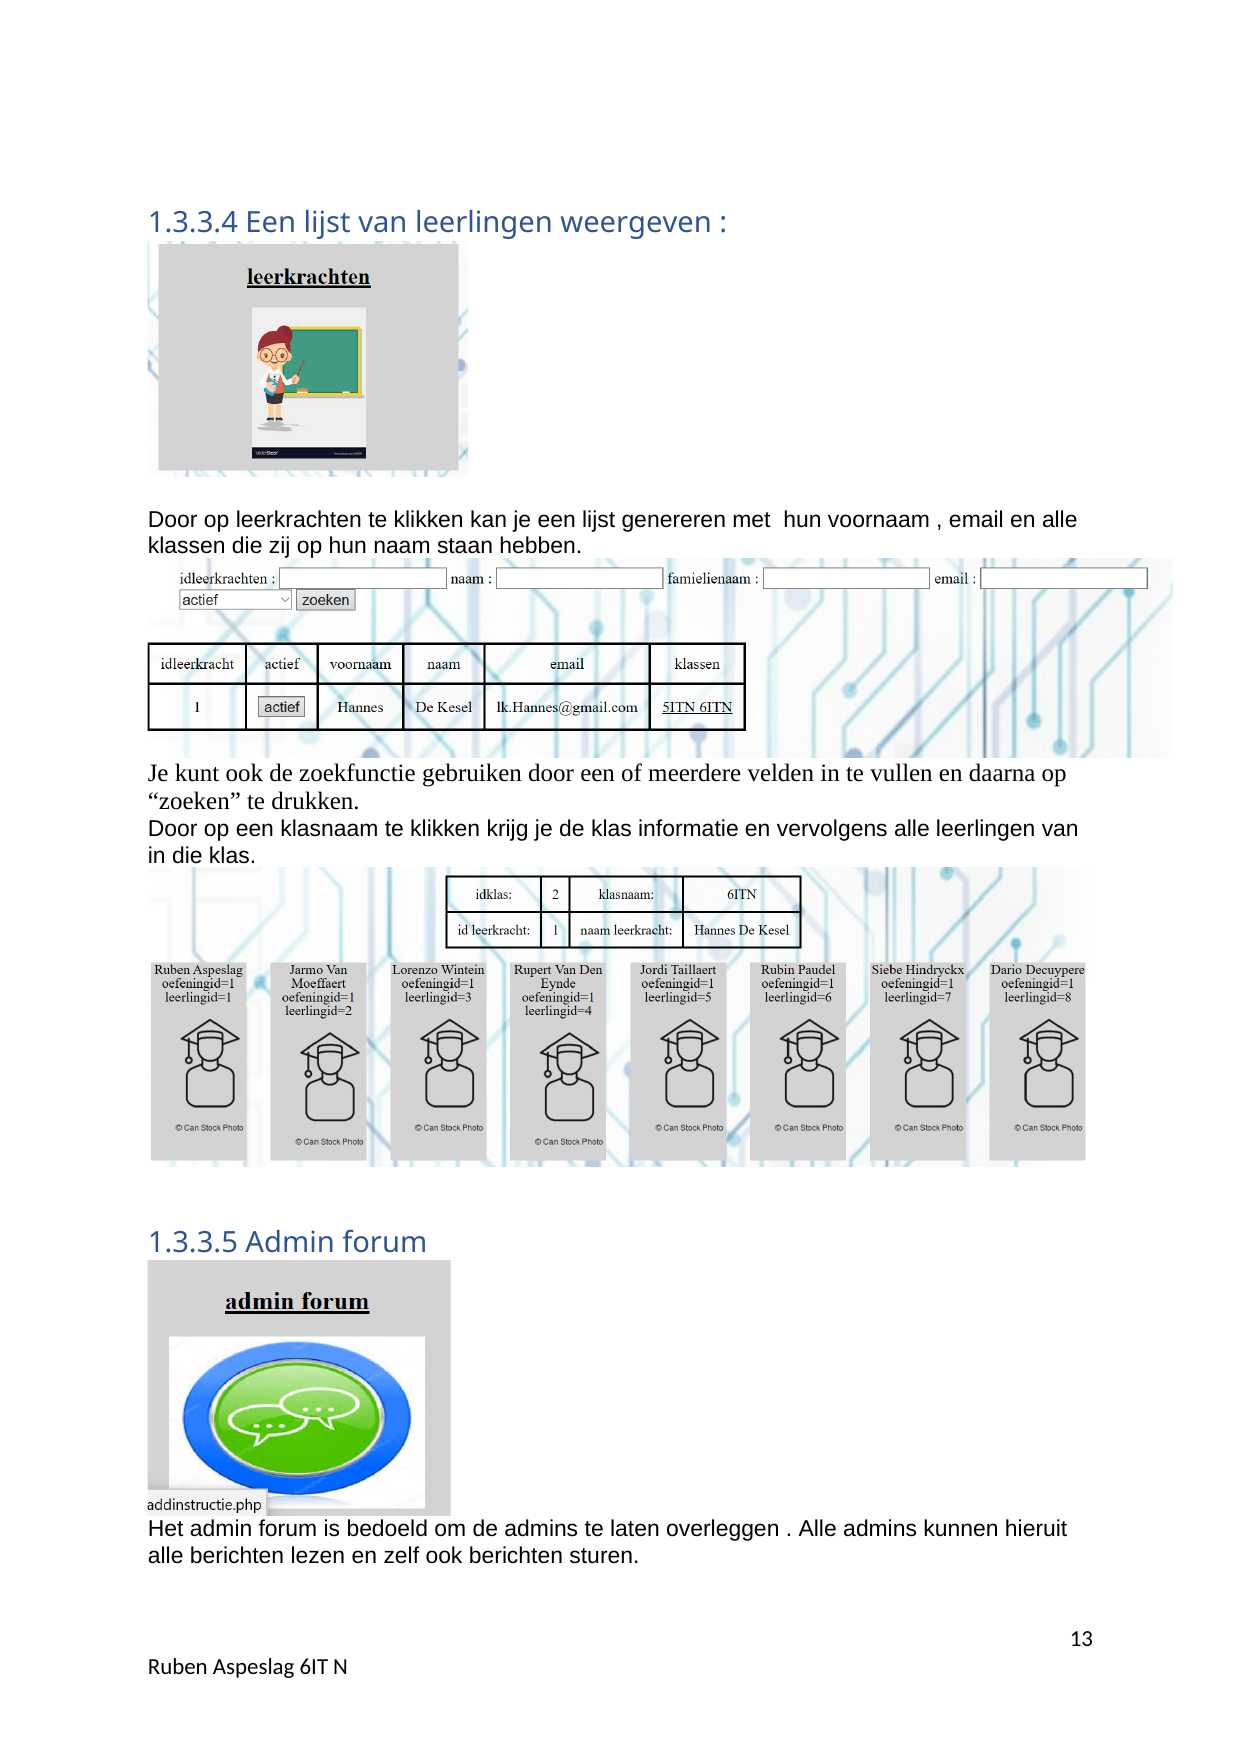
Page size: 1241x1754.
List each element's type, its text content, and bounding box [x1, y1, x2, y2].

picture [147, 1260, 451, 1516]
picture [147, 558, 1173, 758]
picture [147, 241, 468, 477]
text Door op leerkrachten te klikken kan je een lijst genereren met hun voornaam , email en alle klassen die zij op hun naam staan hebben. [148, 506, 1093, 558]
picture [147, 867, 1093, 1167]
subtitle 1.3.3.5 Admin forum [148, 1221, 1093, 1261]
subtitle 1.3.3.4 Een lijst van leerlingen weergeven : [148, 201, 1093, 241]
text Door op een klasnaam te klikken krijg je de klas informatie en vervolgens alle leerlingen van in die klas. [148, 815, 1093, 867]
text Het admin forum is bedoeld om de admins te laten overleggen . Alle admins kunnen hieruit alle berichten lezen en zelf ook berichten sturen. [148, 1515, 1093, 1568]
text Je kunt ook de zoekfunctie gebruiken door een of meerdere velden in te vullen en daarna op “zoeken” te drukken. [148, 758, 1093, 815]
